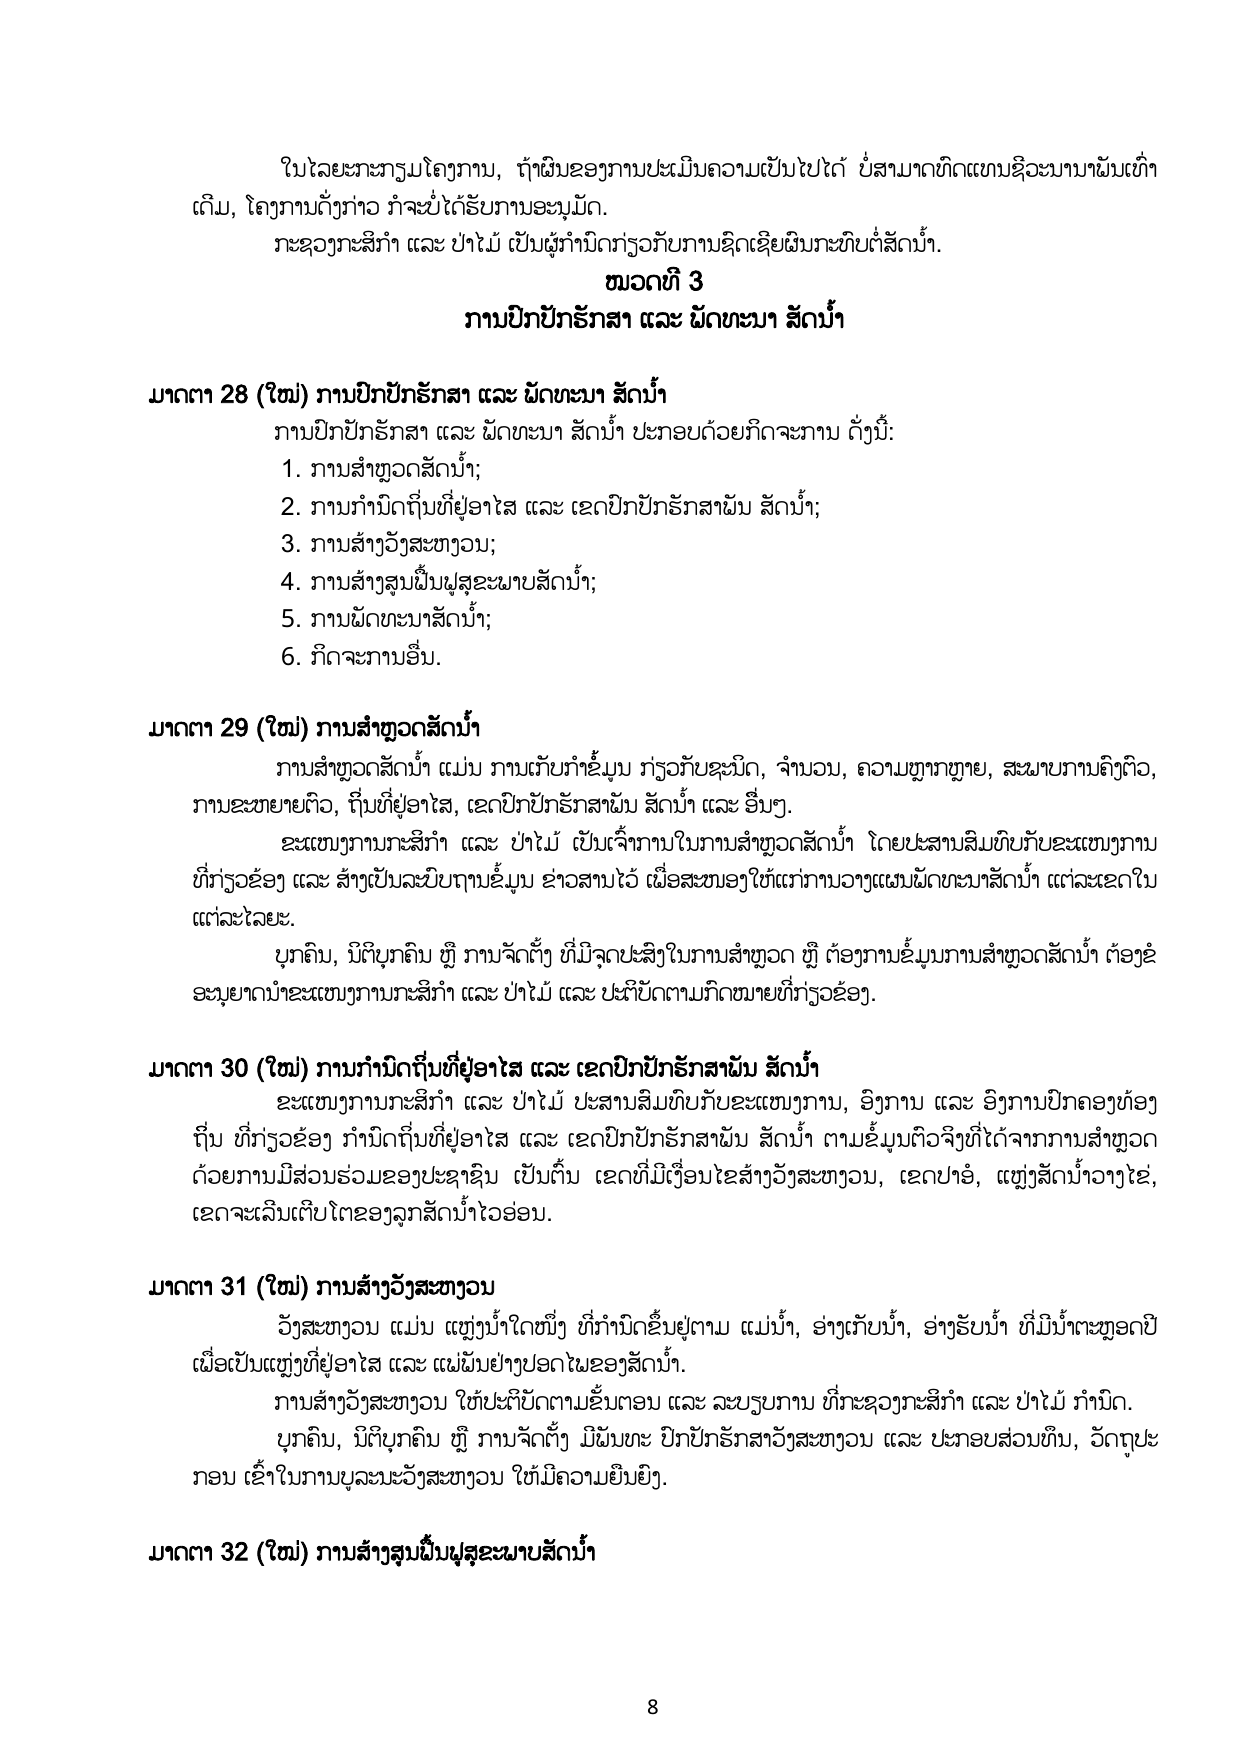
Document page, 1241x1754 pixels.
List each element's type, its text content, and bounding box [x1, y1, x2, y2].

text ການປົກປັກຮັກສາ ແລະ ພັດທະນາ ສັດນ້ຳ ປະກອບດ້ວຍກິດຈະການ ດັ່ງນີ້: [192, 410, 1157, 448]
text ບຸກຄົນ, ນິຕິບຸກຄົນ ຫຼື ການຈັດຕັ້ງ ທີ່ມີຈຸດປະສົງໃນການສຳຫຼວດ ຫຼື ຕ້ອງການຂໍ້ມູນການສໍາຫຼວດສັດນ້ຳ ຕ້ອງຂໍອະນຸຍາດນຳຂະແໜງການກະສິກຳ ແລະ ປ່າໄມ້ ແລະ ປະຕິບັດຕາມກົດໝາຍທີ່ກ່ຽວຂ້ອງ. [192, 934, 1157, 1009]
list ມາດຕາ 28 (ໃໝ່) ການປົກປັກຮັກສາ ແລະ ພັດທະນາ ສັດນໍ້າ [148, 373, 1160, 410]
list ການພັດທະນາສັດນໍ້າ; [266, 598, 1160, 635]
list ການກໍານົດຖິ່ນທີ່ຢູ່ອາໄສ ແລະ ເຂດປົກປັກຮັກສາພັນ ສັດນ້ຳ; [266, 485, 1160, 523]
text ກະຊວງກະສິກຳ ແລະ ປ່າໄມ້ ເປັນຜູ້ກຳນົດກ່ຽວກັບການຊົດເຊີຍຜົນກະທົບຕໍ່ສັດນໍ້າ. [192, 223, 1157, 260]
text ການປົກປັກຮັກສາ ແລະ ພັດທະນາ ສັດນ້ຳ [148, 298, 1160, 335]
text ມາດຕາ 30 (ໃໝ່) ການກໍານົດຖິ່ນທີ່ຢູ່ອາໄສ ແລະ ເຂດປົກປັກຮັກສາພັນ ສັດນໍ້າ [148, 1046, 1160, 1084]
text ໝວດທີ 3 [148, 260, 1160, 298]
list ການສໍາຫຼວດສັດນ້ຳ; [266, 448, 1160, 485]
list ກິດຈະການອື່ນ. [266, 635, 1160, 673]
text ມາດຕາ 31 (ໃໝ່) ການສ້າງວັງສະຫງວນ [148, 1268, 1160, 1305]
text ໃນໄລຍະກະກຽມໂຄງການ, ຖ້າຜົນຂອງການປະເມີນຄວາມເປັນໄປໄດ້ ບໍ່ສາມາດທົດແທນຊີວະນານາພັນເທົ່າເດີມ, ໂຄງການດັ່ງກ່າວ ກໍຈະບໍ່ໄດ້ຮັບການອະນຸມັດ. [192, 148, 1157, 223]
text ຂະແໜງການກະສິກຳ ແລະ ປ່າໄມ້ ປະສານສົມທົບກັບຂະແໜງການ, ອົງການ ແລະ ອົງການປົກຄອງທ້ອງ ຖິິ່ນ ທີ່ກ່ຽວຂ້ອງ ກໍານົດຖິ່ນທີ່ຢູ່ອາໄສ ແລະ ເຂດປົກປັກຮັກສາພັນ ສັດນ້ຳ ຕາມຂໍ້ມູນຕົວຈິງທີ່ໄດ້ຈາກການສໍາຫຼວດ ດ້ວຍການມີສ່ວນຮ່ວມຂອງປະຊາຊົນ ເປັນຕົ້ນ ເຂດທີ່ມີເງື່ອນໄຂສ້າງວັງສະຫງວນ, ເຂດປາອໍ, ແຫຼ່ງສັດນ້ຳວາງໄຂ່, ເຂດຈະເລີນເຕີບໂຕຂອງລູກສັດນ້ຳໄວອ່ອນ. [192, 1084, 1157, 1231]
text ມາດຕາ 32 (ໃໝ່) ການສ້າງສູນຟື້ນຟູສຸຂະພາບສັດນໍ້າ [148, 1530, 1160, 1568]
text ບຸກຄົນ, ນິຕິບຸກຄົນ ຫຼື ການຈັດຕັ້ງ ມີພັນທະ ປົກປັກຮັກສາວັງສະຫງວນ ແລະ ປະກອບສ່ວນທຶນ, ວັດຖູປະກອນ ເຂົ້າໃນການບູລະນະວັງສະຫງວນ ໃຫ້ມີຄວາມຍືນຍົງ. [192, 1418, 1157, 1493]
list ການສ້າງວັງສະຫງວນ; [266, 523, 1160, 560]
text ການສໍາຫຼວດສັດນ້ຳ ແມ່ນ ການເກັບກໍາຂໍ້ໍ້ມູນ ກ່ຽວກັບຊະນິດ, ຈໍານວນ, ຄວາມຫຼາກຫຼາຍ, ສະພາບການຄົງຕົວ, ການຂະຫຍາຍຕົວ, ຖິິ່ນທີ່ຢູ່ອາໄສ, ເຂດປົກປັກຮັກສາພັນ ສັດນ້ຳ ແລະ ອືິ່ນໆ. [192, 746, 1157, 821]
list ມາດຕາ 29 (ໃໝ່) ການສໍາຫຼວດສັດນໍ້າ [148, 709, 1160, 746]
text ການສ້າງວັງສະຫງວນ ໃຫ້ປະຕິບັດຕາມຂັ້ນຕອນ ແລະ ລະບຽບການ ທີ່ກະຊວງກະສິກໍາ ແລະ ປ່າໄມ້ ກໍານົດ. [192, 1380, 1157, 1418]
text ວັງສະຫງວນ ແມ່ນ ແຫຼ່ງນໍ້າໃດໜຶ່ງ ທີ່ກໍານົດຂຶ້ນຢູ່ຕາມ ແມ່ນ້ຳ, ອ່າງເກັບນໍ້າ, ອ່າງຮັບນໍ້າ ທີ່ມີນໍ້າຕະຫຼອດປີ ເພື່ອເປັນແຫຼ່ງທີ່ຢູ່ອາໄສ ແລະ ແພ່ພັນຢ່າງປອດໄພຂອງສັດນໍ້າ. [192, 1305, 1157, 1380]
list ການສ້າງສູນຟື້ນຟູສຸຂະພາບສັດນ້ຳ; [266, 560, 1160, 598]
text ຂະແໜງການກະສິກຳ ແລະ ປ່າໄມ້ ເປັນເຈົ້າການໃນການສຳຫຼວດສັດນ້ຳ ໂດຍປະສານສົມທົບກັບຂະແໜງການ ທີ່ກ່ຽວຂ້ອງ ແລະ ສ້າງເປັນລະບົບຖານຂໍ້ມູນ ຂ່າວສານໄວ້ ເພື່ອສະໜອງໃຫ້ແກ່ການວາງແຜນພັດທະນາສັດນໍ້າ ແຕ່ລະເຂດໃນແຕ່ລະໄລຍະ. [192, 821, 1157, 934]
